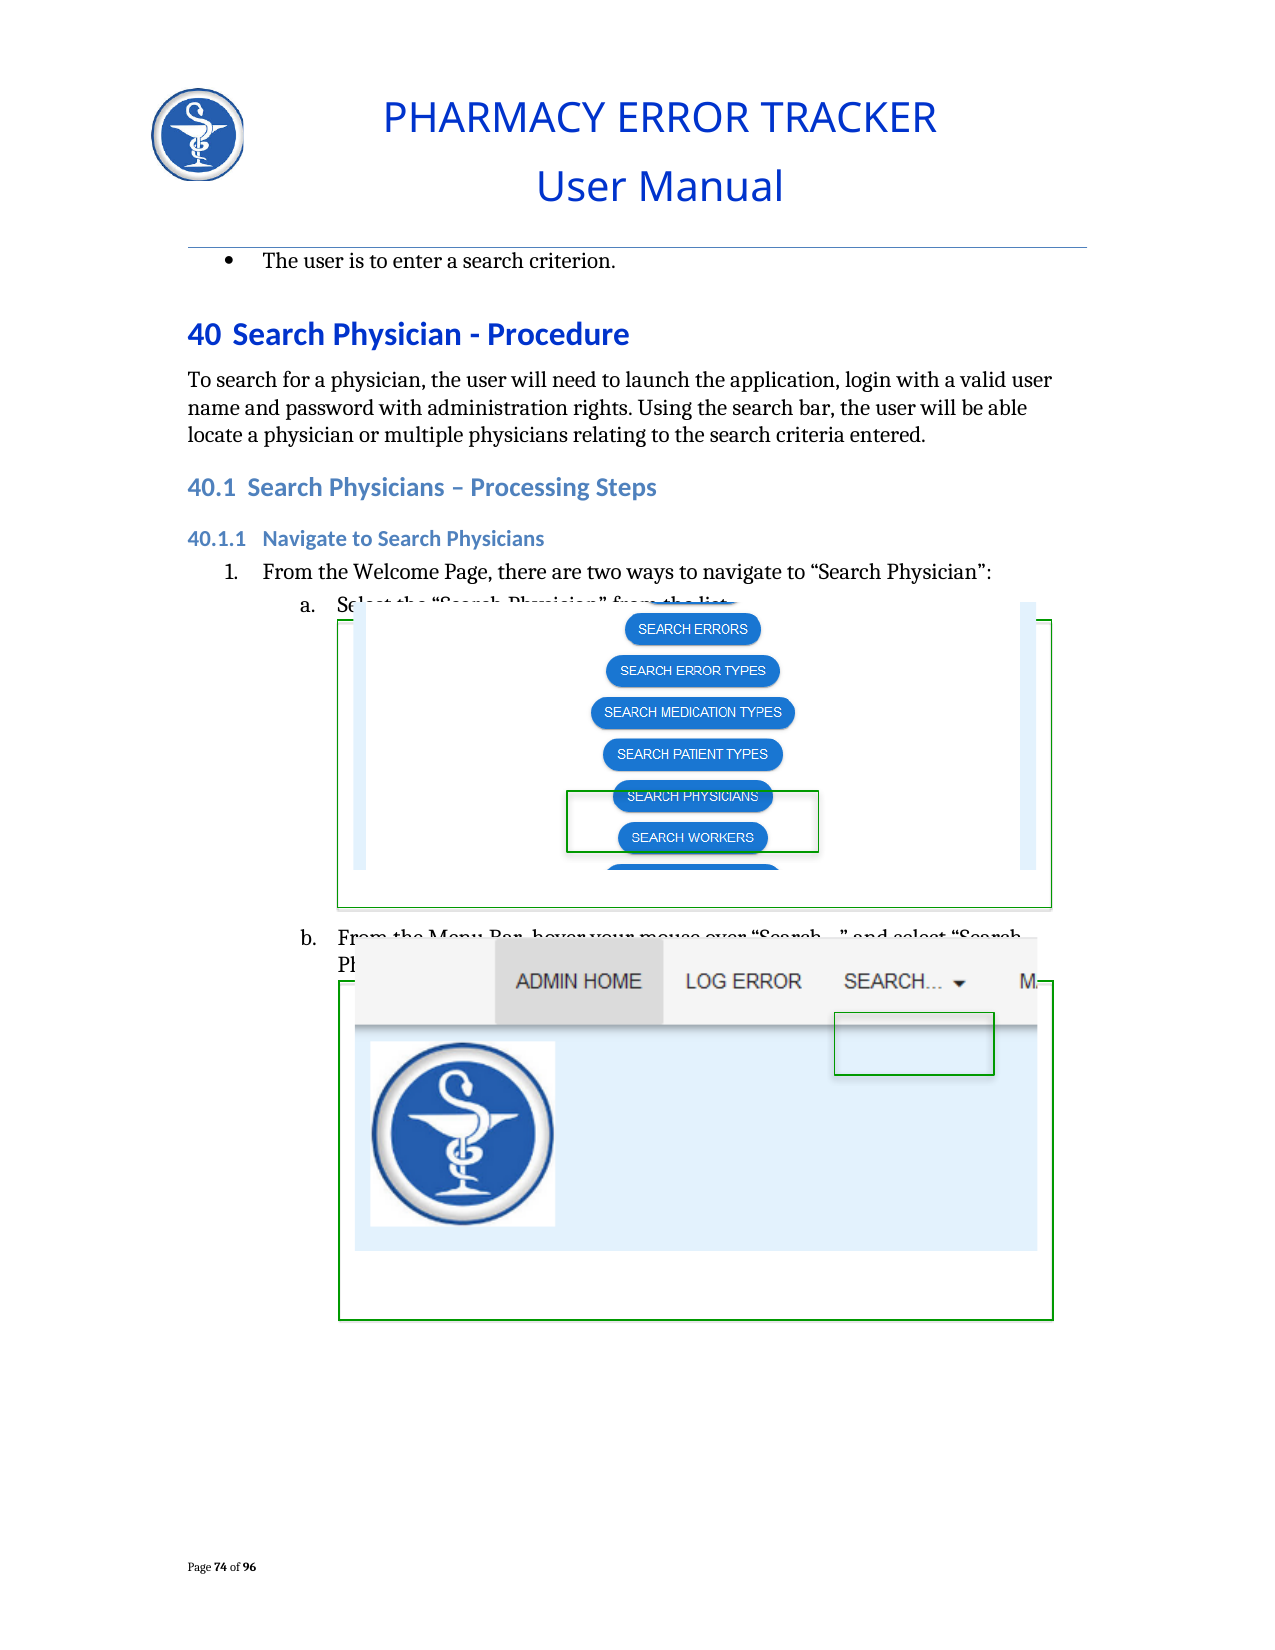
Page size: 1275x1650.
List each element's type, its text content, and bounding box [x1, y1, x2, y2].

subtitle Search Physician - Procedure [187, 313, 1087, 354]
subtitle Navigate to Search Physicians [187, 524, 1087, 552]
list From the Welcome Page, there are two ways to navigate to “Search Physician”: [225, 558, 1087, 585]
subtitle Search Physicians – Processing Steps [187, 470, 1087, 503]
picture [354, 937, 1038, 1251]
picture [353, 602, 1037, 870]
list The user is to enter a search criterion. [225, 248, 1087, 275]
text To search for a physician, the user will need to launch the application, login with a valid user name and password with administration rights. Using the search bar, the user will be able locate a physician or multiple physicians relating to the search criteria entered. [187, 367, 1087, 448]
picture [150, 87, 244, 181]
